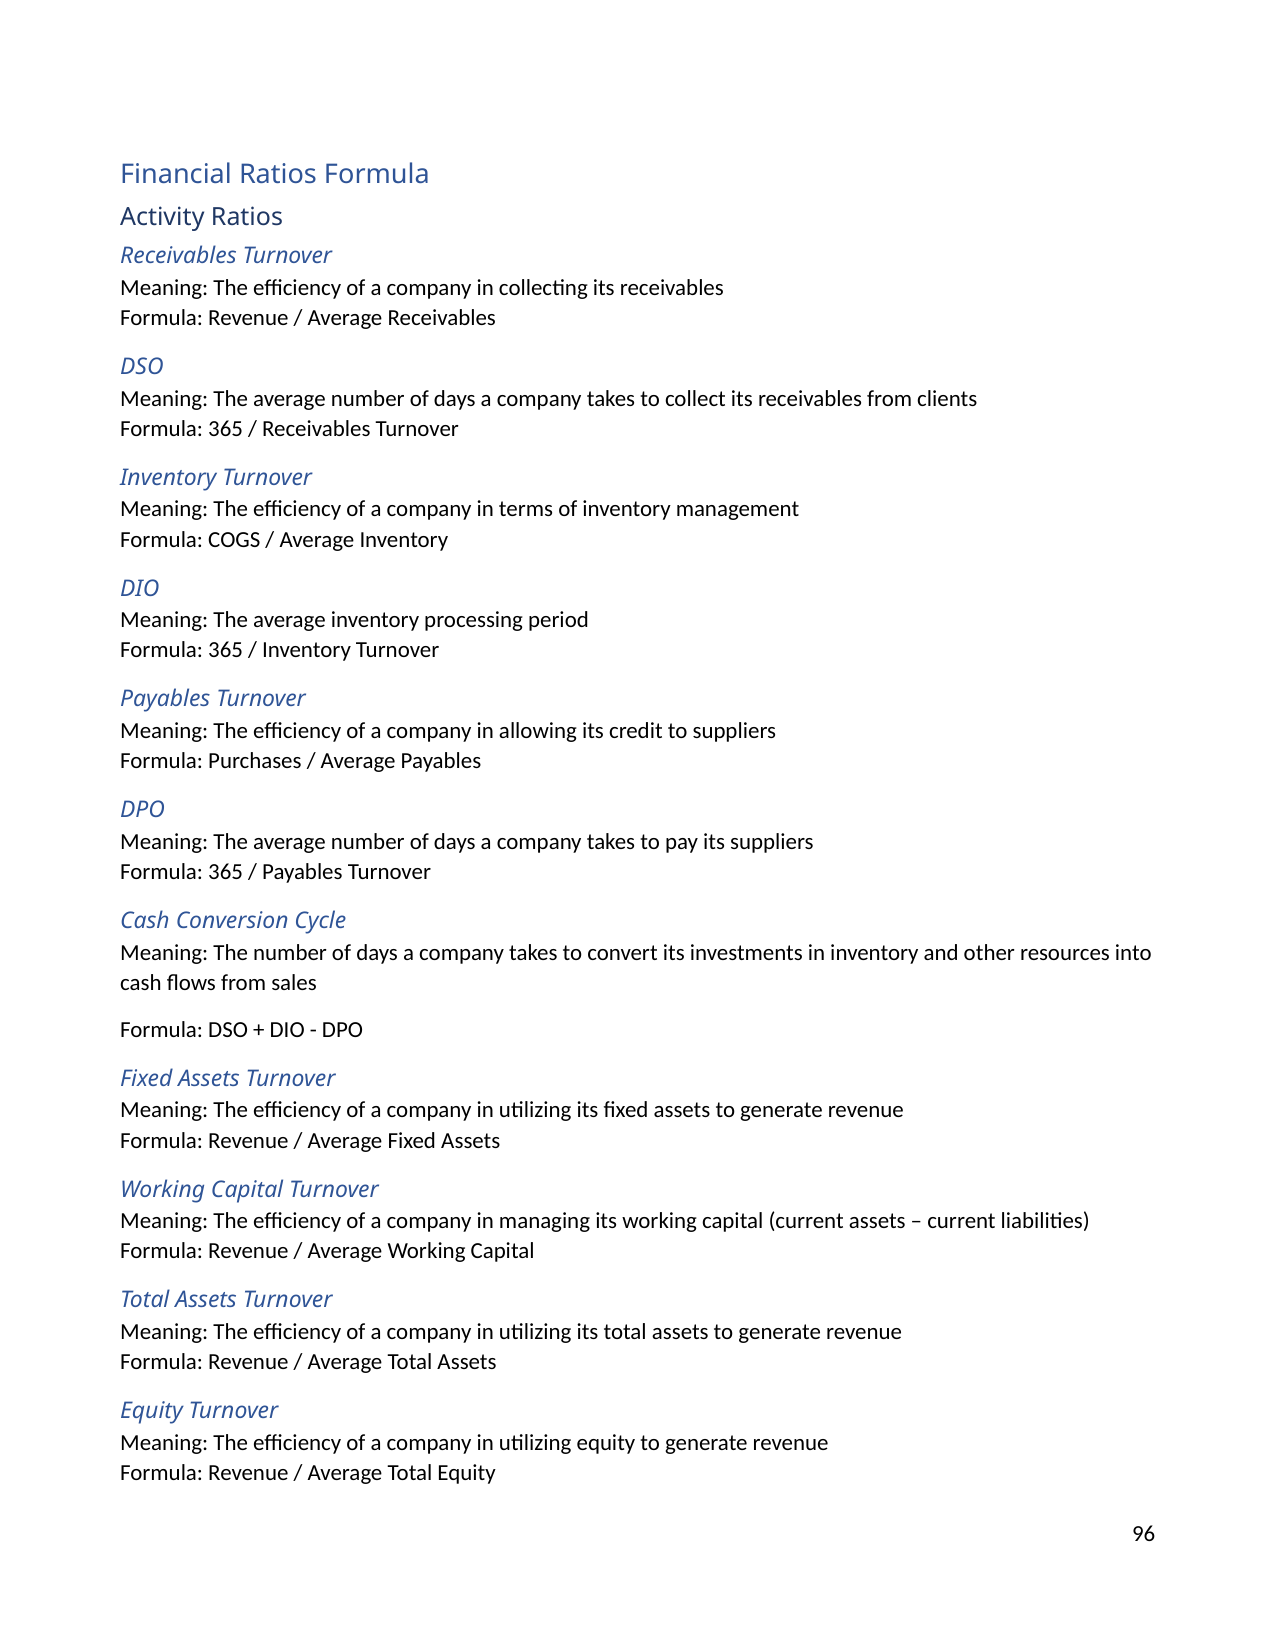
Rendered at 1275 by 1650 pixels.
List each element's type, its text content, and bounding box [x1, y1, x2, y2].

subtitle Total Assets Turnover [120, 1283, 1155, 1315]
text Meaning: The number of days a company takes to convert its investments in inventory and other resources into cash flows from sales [120, 938, 1155, 996]
subtitle Payables Turnover [120, 682, 1155, 714]
subtitle Fixed Assets Turnover [120, 1062, 1155, 1093]
subtitle Equity Turnover [120, 1394, 1155, 1426]
text Meaning: The average inventory processing period Formula: 365 / Inventory Turnover [120, 605, 1155, 663]
text Meaning: The average number of days a company takes to pay its suppliers Formula: 365 / Payables Turnover [120, 827, 1155, 885]
subtitle DSO [120, 350, 1155, 381]
subtitle Working Capital Turnover [120, 1173, 1155, 1204]
text Meaning: The efficiency of a company in utilizing its fixed assets to generate revenue Formula: Revenue / Average Fixed Assets [120, 1096, 1155, 1154]
text Meaning: The efficiency of a company in managing its working capital (current assets – current liabilities) Formula: Revenue / Average Working Capital [120, 1206, 1155, 1264]
subtitle Financial Ratios Formula [120, 154, 1155, 191]
text Meaning: The efficiency of a company in terms of inventory management Formula: COGS / Average Inventory [120, 494, 1155, 553]
subtitle DIO [120, 572, 1155, 603]
subtitle DPO [120, 793, 1155, 824]
text Meaning: The efficiency of a company in allowing its credit to suppliers Formula: Purchases / Average Payables [120, 716, 1155, 774]
text Meaning: The efficiency of a company in utilizing its total assets to generate revenue Formula: Revenue / Average Total Assets [120, 1317, 1155, 1375]
text Meaning: The efficiency of a company in collecting its receivables Formula: Revenue / Average Receivables [120, 273, 1155, 331]
subtitle Inventory Turnover [120, 461, 1155, 492]
subtitle Activity Ratios [120, 198, 1155, 232]
subtitle Cash Conversion Cycle [120, 904, 1155, 935]
text Meaning: The efficiency of a company in utilizing equity to generate revenue Formula: Revenue / Average Total Equity [120, 1428, 1155, 1486]
text Meaning: The average number of days a company takes to collect its receivables from clients Formula: 365 / Receivables Turnover [120, 384, 1155, 442]
text Formula: DSO + DIO - DPO [120, 1015, 1155, 1043]
subtitle Receivables Turnover [120, 239, 1155, 270]
